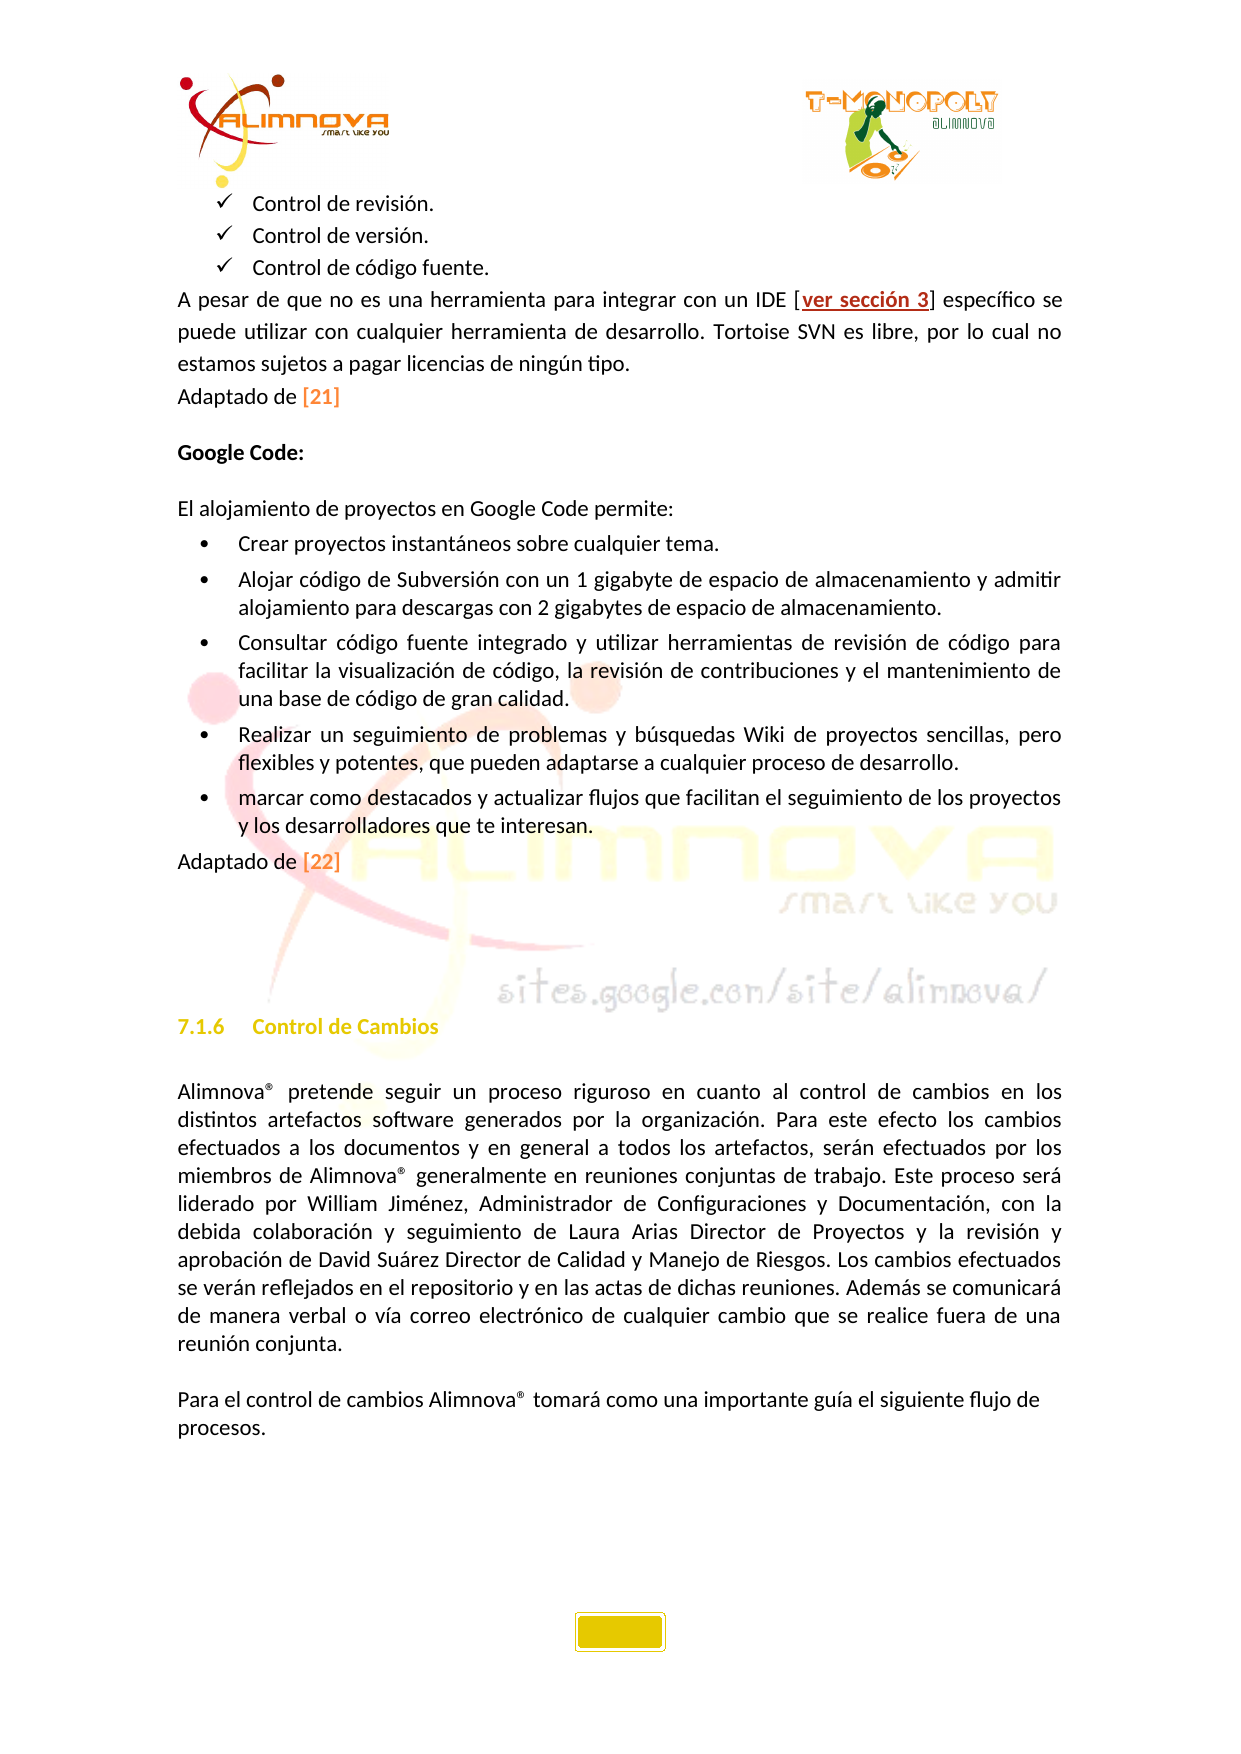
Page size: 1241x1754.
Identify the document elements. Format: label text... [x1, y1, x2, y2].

text Para el control de cambios Alimnova® tomará como una importante guía el siguiente flujo de procesos. [177, 1385, 1063, 1441]
list marcar como destacados y actualizar flujos que facilitan el seguimiento de los proyectos y los desarrolladores que te interesan. [201, 783, 1063, 839]
picture [802, 79, 1002, 184]
subtitle Control de Cambios [177, 1012, 1063, 1040]
list Control de código fuente. [215, 253, 1063, 281]
list Realizar un seguimiento de problemas y búsquedas Wiki de proyectos sencillas, pero flexibles y potentes, que pueden adaptarse a cualquier proceso de desarrollo. [201, 720, 1063, 776]
list Control de versión. [215, 221, 1063, 249]
list Crear proyectos instantáneos sobre cualquier tema. [201, 529, 1063, 557]
text El alojamiento de proyectos en Google Code permite: [177, 494, 1063, 522]
list Alojar código de Subversión con un 1 gigabyte de espacio de almacenamiento y admitir alojamiento para descargas con 2 gigabytes de espacio de almacenamiento. [201, 565, 1063, 621]
text Alimnova® pretende seguir un proceso riguroso en cuanto al control de cambios en los distintos artefactos software generados por la organización. Para este efecto los cambios efectuados a los documentos y en general a todos los artefactos, serán efectuados por los miembros de Alimnova® generalmente en reuniones conjuntas de trabajo. Este proceso será liderado por William Jiménez, Administrador de Configuraciones y Documentación, con la debida colaboración y seguimiento de Laura Arias Director de Proyectos y la revisión y aprobación de David Suárez Director de Calidad y Manejo de Riesgos. Los cambios efectuados se verán reflejados en el repositorio y en las actas de dichas reuniones. Además se comunicará de manera verbal o vía correo electrónico de cualquier cambio que se realice fuera de una reunión conjunta. [177, 1077, 1063, 1357]
text A pesar de que no es una herramienta para integrar con un IDE [ver sección 3] específico se puede utilizar con cualquier herramienta de desarrollo. Tortoise SVN es libre, por lo cual no estamos sujetos a pagar licencias de ningún tipo. [177, 285, 1063, 378]
list Consultar código fuente integrado y utilizar herramientas de revisión de código para facilitar la visualización de código, la revisión de contribuciones y el mantenimiento de una base de código de gran calidad. [201, 628, 1063, 712]
text Google Code: [177, 438, 1063, 466]
list Control de revisión. [215, 189, 1063, 217]
picture [177, 73, 389, 189]
